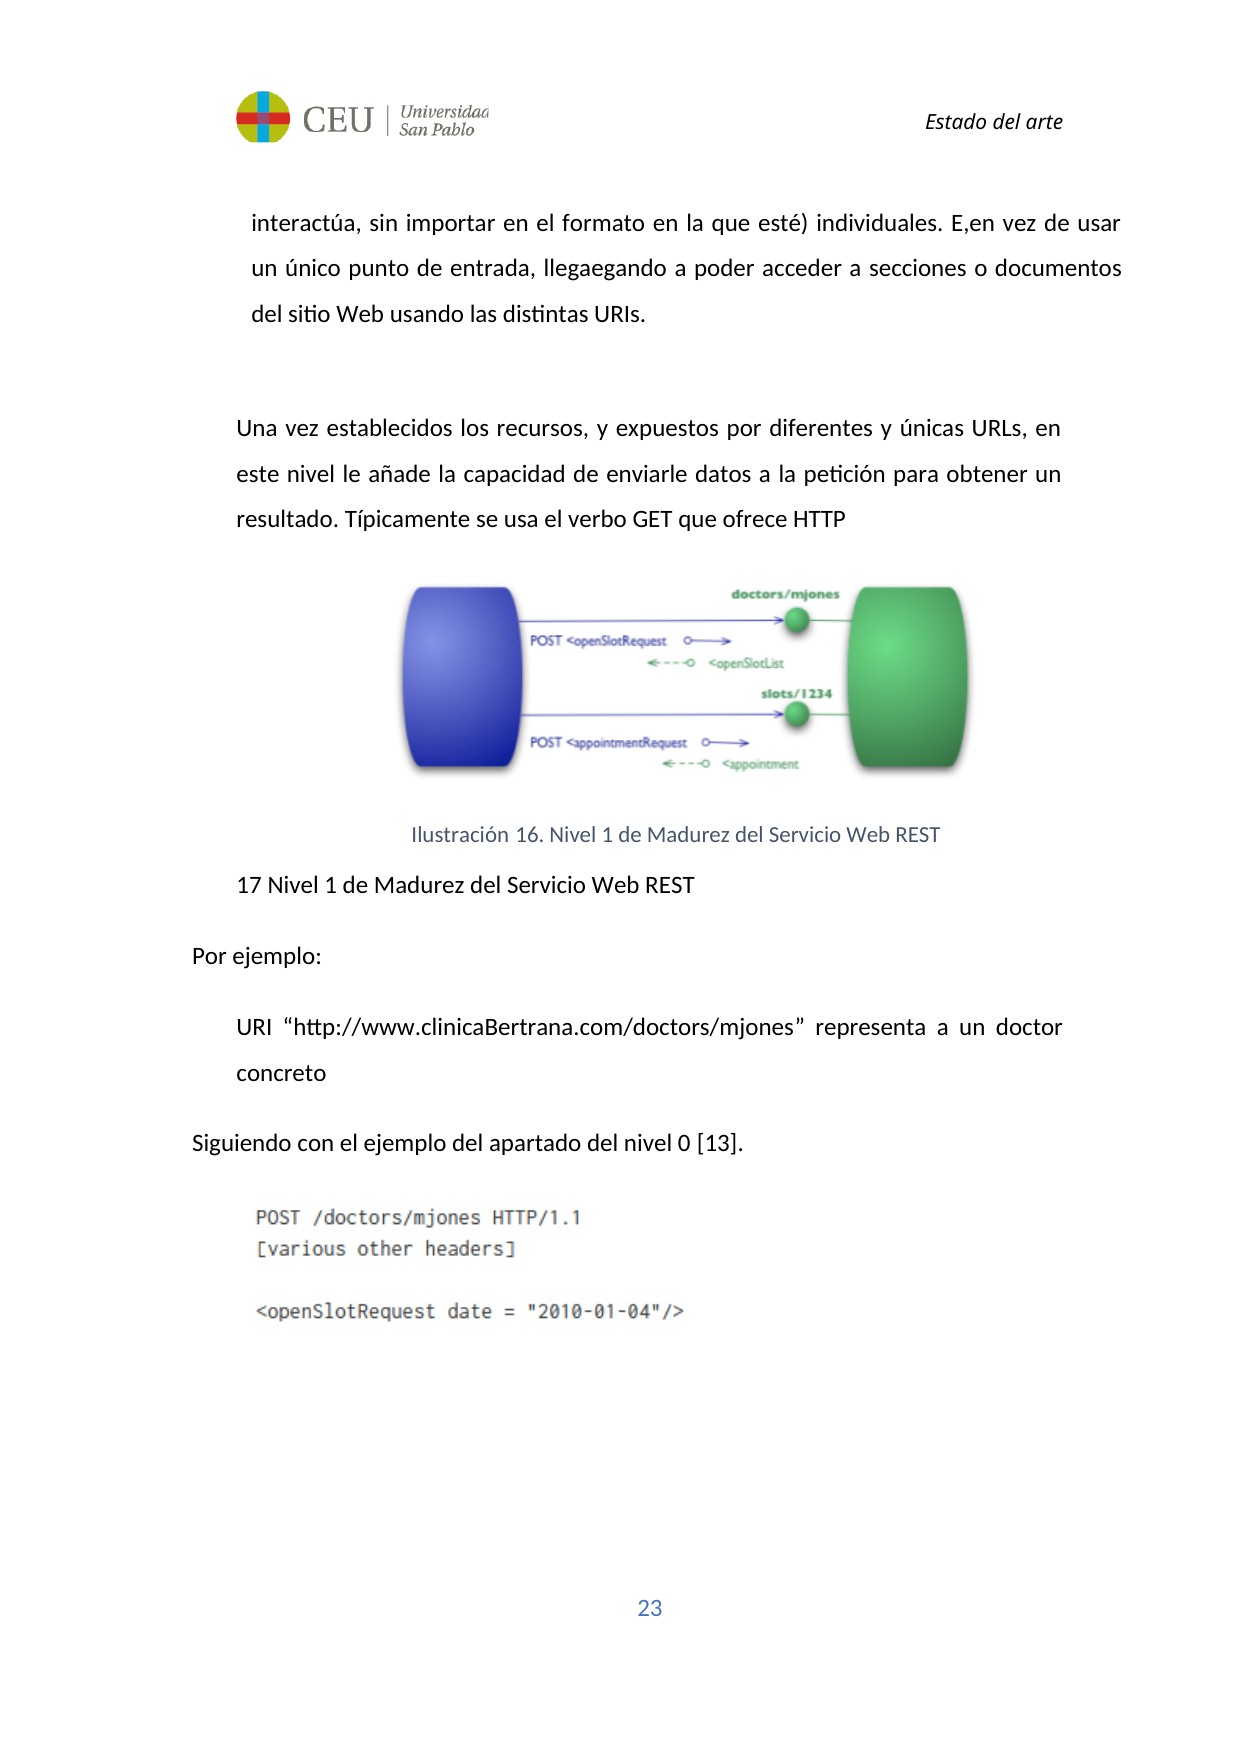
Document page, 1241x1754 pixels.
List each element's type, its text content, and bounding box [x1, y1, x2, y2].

picture [236, 1198, 724, 1331]
picture [373, 574, 1000, 781]
picture [235, 89, 489, 143]
text Ilustración . Nivel 1 de Madurez del Servicio Web REST [236, 821, 1063, 849]
